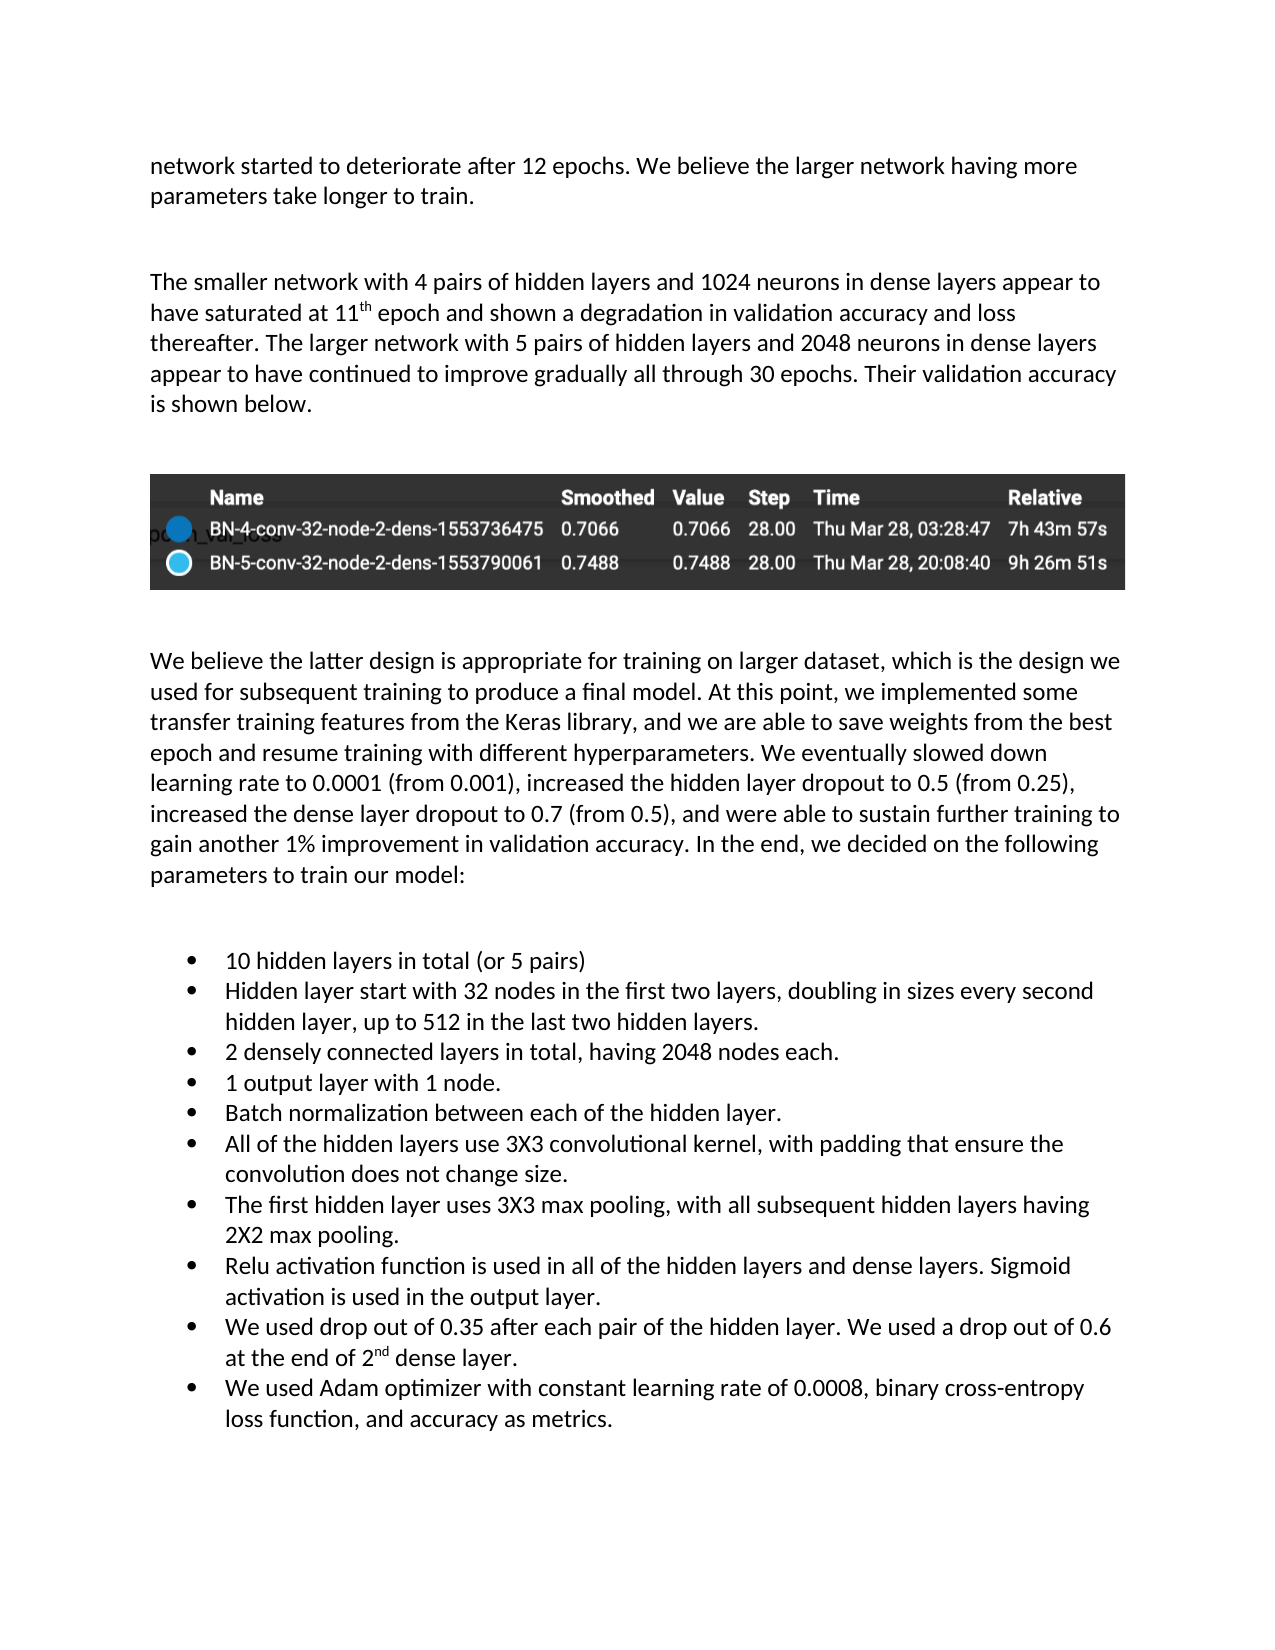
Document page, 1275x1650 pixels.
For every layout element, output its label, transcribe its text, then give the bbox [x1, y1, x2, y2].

list 10 hidden layers in total (or 5 pairs) [187, 945, 1125, 975]
picture [150, 474, 1125, 590]
list 1 output layer with 1 node. [187, 1067, 1125, 1097]
list Batch normalization between each of the hidden layer. [187, 1097, 1125, 1128]
text We believe the latter design is appropriate for training on larger dataset, which is the design we used for subsequent training to produce a final model. At this point, we implemented some transfer training features from the Keras library, and we are able to save weights from the best epoch and resume training with different hyperparameters. We eventually slowed down learning rate to 0.0001 (from 0.001), increased the hidden layer dropout to 0.5 (from 0.25), increased the dense layer dropout to 0.7 (from 0.5), and were able to sustain further training to gain another 1% improvement in validation accuracy. In the end, we decided on the following parameters to train our model: [150, 645, 1125, 889]
list Relu activation function is used in all of the hidden layers and dense layers. Sigmoid activation is used in the output layer. [187, 1250, 1125, 1311]
list We used drop out of 0.35 after each pair of the hidden layer. We used a drop out of 0.6 at the end of 2nd dense layer. [187, 1311, 1125, 1372]
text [150, 150, 1125, 211]
list The first hidden layer uses 3X3 max pooling, with all subsequent hidden layers having 2X2 max pooling. [187, 1189, 1125, 1250]
list 2 densely connected layers in total, having 2048 nodes each. [187, 1036, 1125, 1067]
list Hidden layer start with 32 nodes in the first two layers, doubling in sizes every second hidden layer, up to 512 in the last two hidden layers. [187, 975, 1125, 1036]
text The smaller network with 4 pairs of hidden layers and 1024 neurons in dense layers appear to have saturated at 11th epoch and shown a degradation in validation accuracy and loss thereafter. The larger network with 5 pairs of hidden layers and 2048 neurons in dense layers appear to have continued to improve gradually all through 30 epochs. Their validation accuracy is shown below. [150, 267, 1125, 419]
list All of the hidden layers use 3X3 convolutional kernel, with padding that ensure the convolution does not change size. [187, 1128, 1125, 1189]
list We used Adam optimizer with constant learning rate of 0.0008, binary cross-entropy loss function, and accuracy as metrics. [187, 1372, 1125, 1433]
